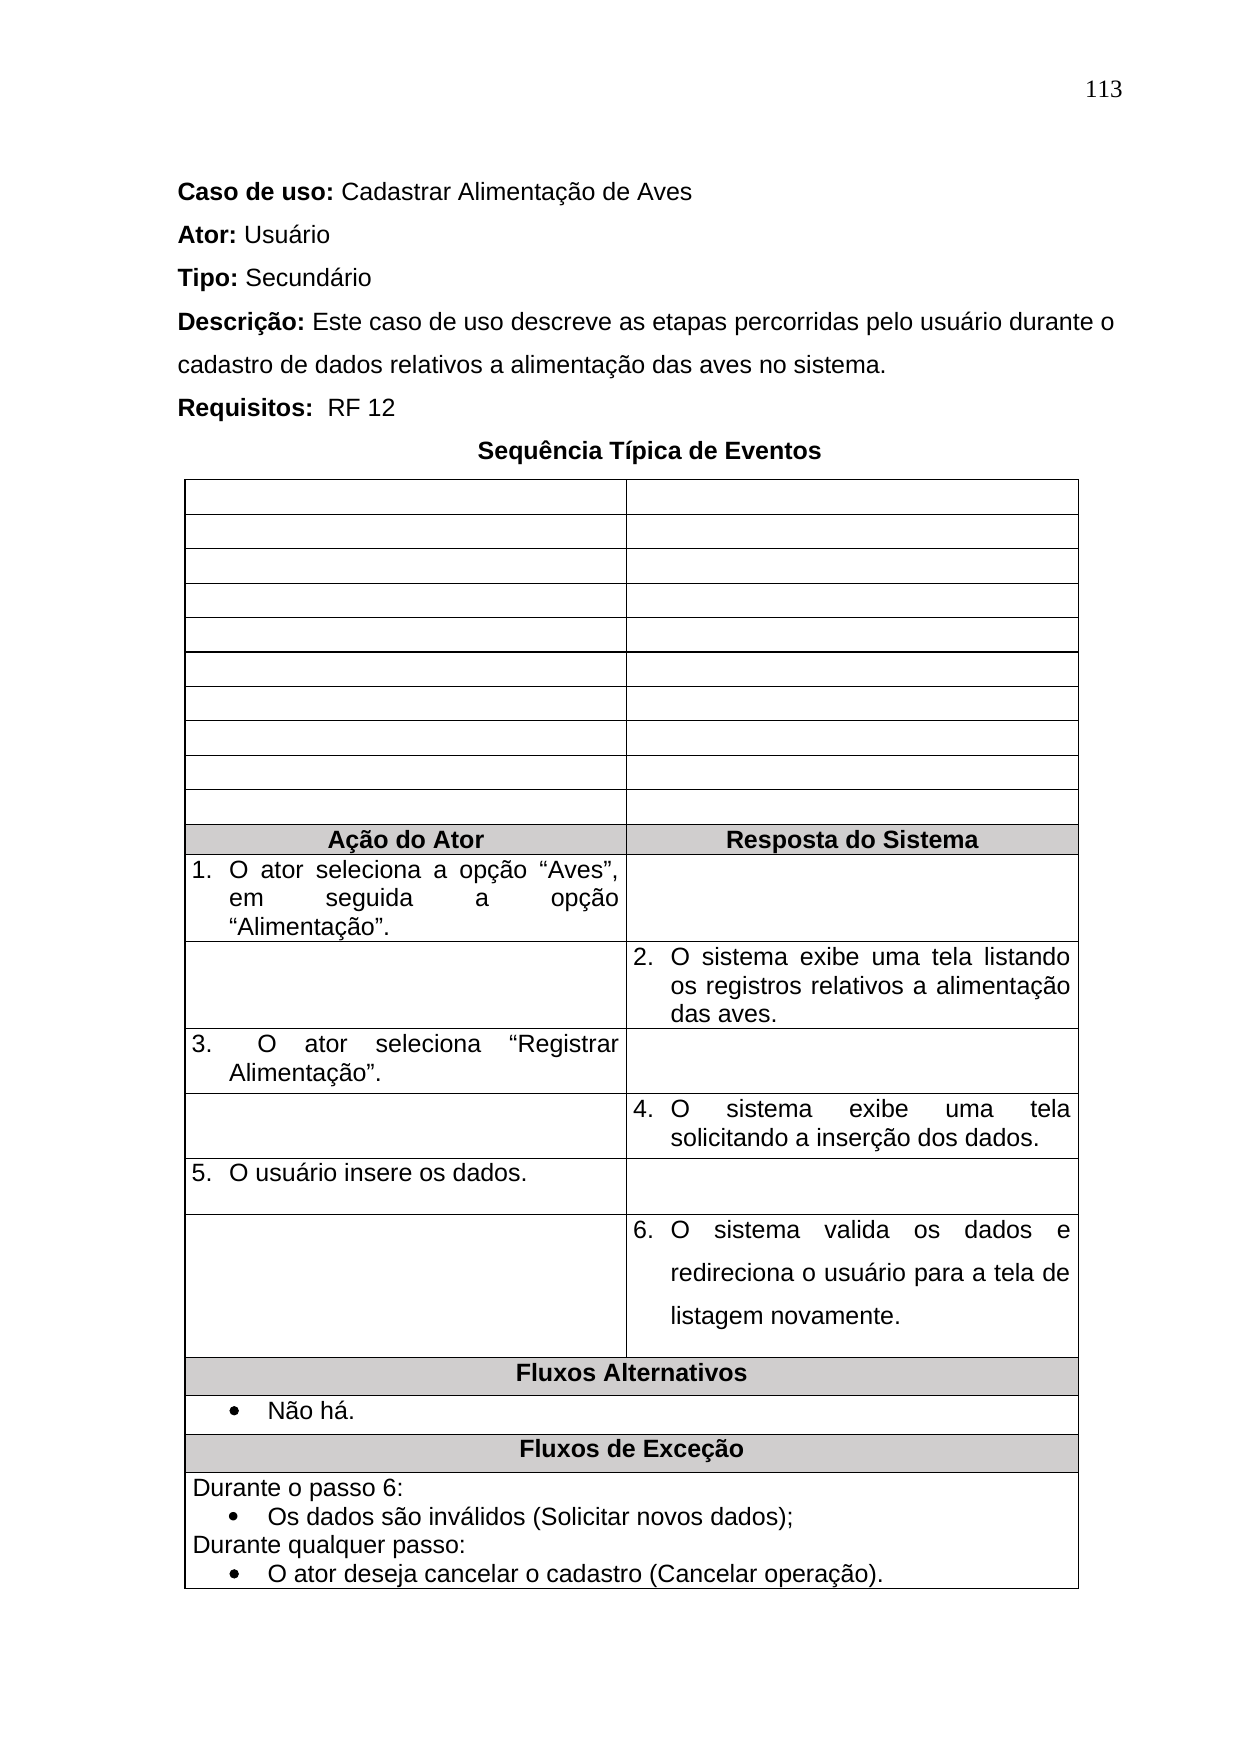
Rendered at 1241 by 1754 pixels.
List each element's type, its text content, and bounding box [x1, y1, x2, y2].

text Caso de uso: Cadastrar Alimentação de Aves [177, 177, 1122, 206]
table_cell O usuário insere os dados. [186, 1159, 626, 1214]
table_cell [186, 618, 626, 651]
table_cell [627, 756, 1078, 789]
table_cell Fluxos de Exceção [186, 1435, 1078, 1472]
table_cell O sistema exibe uma tela solicitando a inserção dos dados. [627, 1094, 1078, 1157]
text Sequência Típica de Eventos [177, 436, 1122, 465]
table_header [627, 480, 1078, 513]
table_cell [627, 653, 1078, 686]
table_cell [627, 584, 1078, 617]
table_cell Não há. [186, 1396, 1078, 1433]
table_cell [186, 790, 626, 824]
table_header [186, 480, 626, 513]
table_cell Durante o passo 6: Os dados são inválidos (Solicitar novos dados); Durante qualquer passo: O ator deseja cancelar o cadastro (Cancelar operação). [186, 1473, 1078, 1588]
table_cell [627, 855, 1078, 941]
table_cell [186, 942, 626, 1028]
table_cell [186, 1094, 626, 1157]
table_cell [186, 756, 626, 789]
table_cell [186, 687, 626, 720]
table_cell O ator seleciona a opção “Aves”, em seguida a opção “Alimentação”. [186, 855, 626, 941]
table_cell [627, 1159, 1078, 1214]
table_cell O sistema exibe uma tela listando os registros relativos a alimentação das aves. [627, 942, 1078, 1028]
text Descrição: Este caso de uso descreve as etapas percorridas pelo usuário durante o cadastro de dados relativos a alimentação das aves no sistema. [177, 307, 1122, 378]
table_cell O sistema valida os dados e redireciona o usuário para a tela de listagem novamente. [627, 1215, 1078, 1357]
table_cell Ação do Ator [186, 825, 626, 854]
table_cell [627, 1029, 1078, 1093]
table_cell [627, 687, 1078, 720]
table_cell [186, 653, 626, 686]
table_cell Resposta do Sistema [627, 825, 1078, 854]
table_cell [186, 515, 626, 548]
table_cell [186, 549, 626, 582]
table_cell [186, 1215, 626, 1357]
table_cell [186, 584, 626, 617]
text Tipo: Secundário [177, 263, 1122, 292]
table_cell [627, 618, 1078, 651]
table_cell O ator seleciona “Registrar Alimentação”. [186, 1029, 626, 1093]
text Ator: Usuário [177, 220, 1122, 249]
text Requisitos: RF 12 [177, 393, 1122, 422]
table_cell [627, 790, 1078, 824]
table_cell Fluxos Alternativos [186, 1358, 1078, 1395]
table_cell [627, 549, 1078, 582]
table_cell [627, 721, 1078, 755]
table_cell [627, 515, 1078, 548]
table_cell [186, 721, 626, 755]
